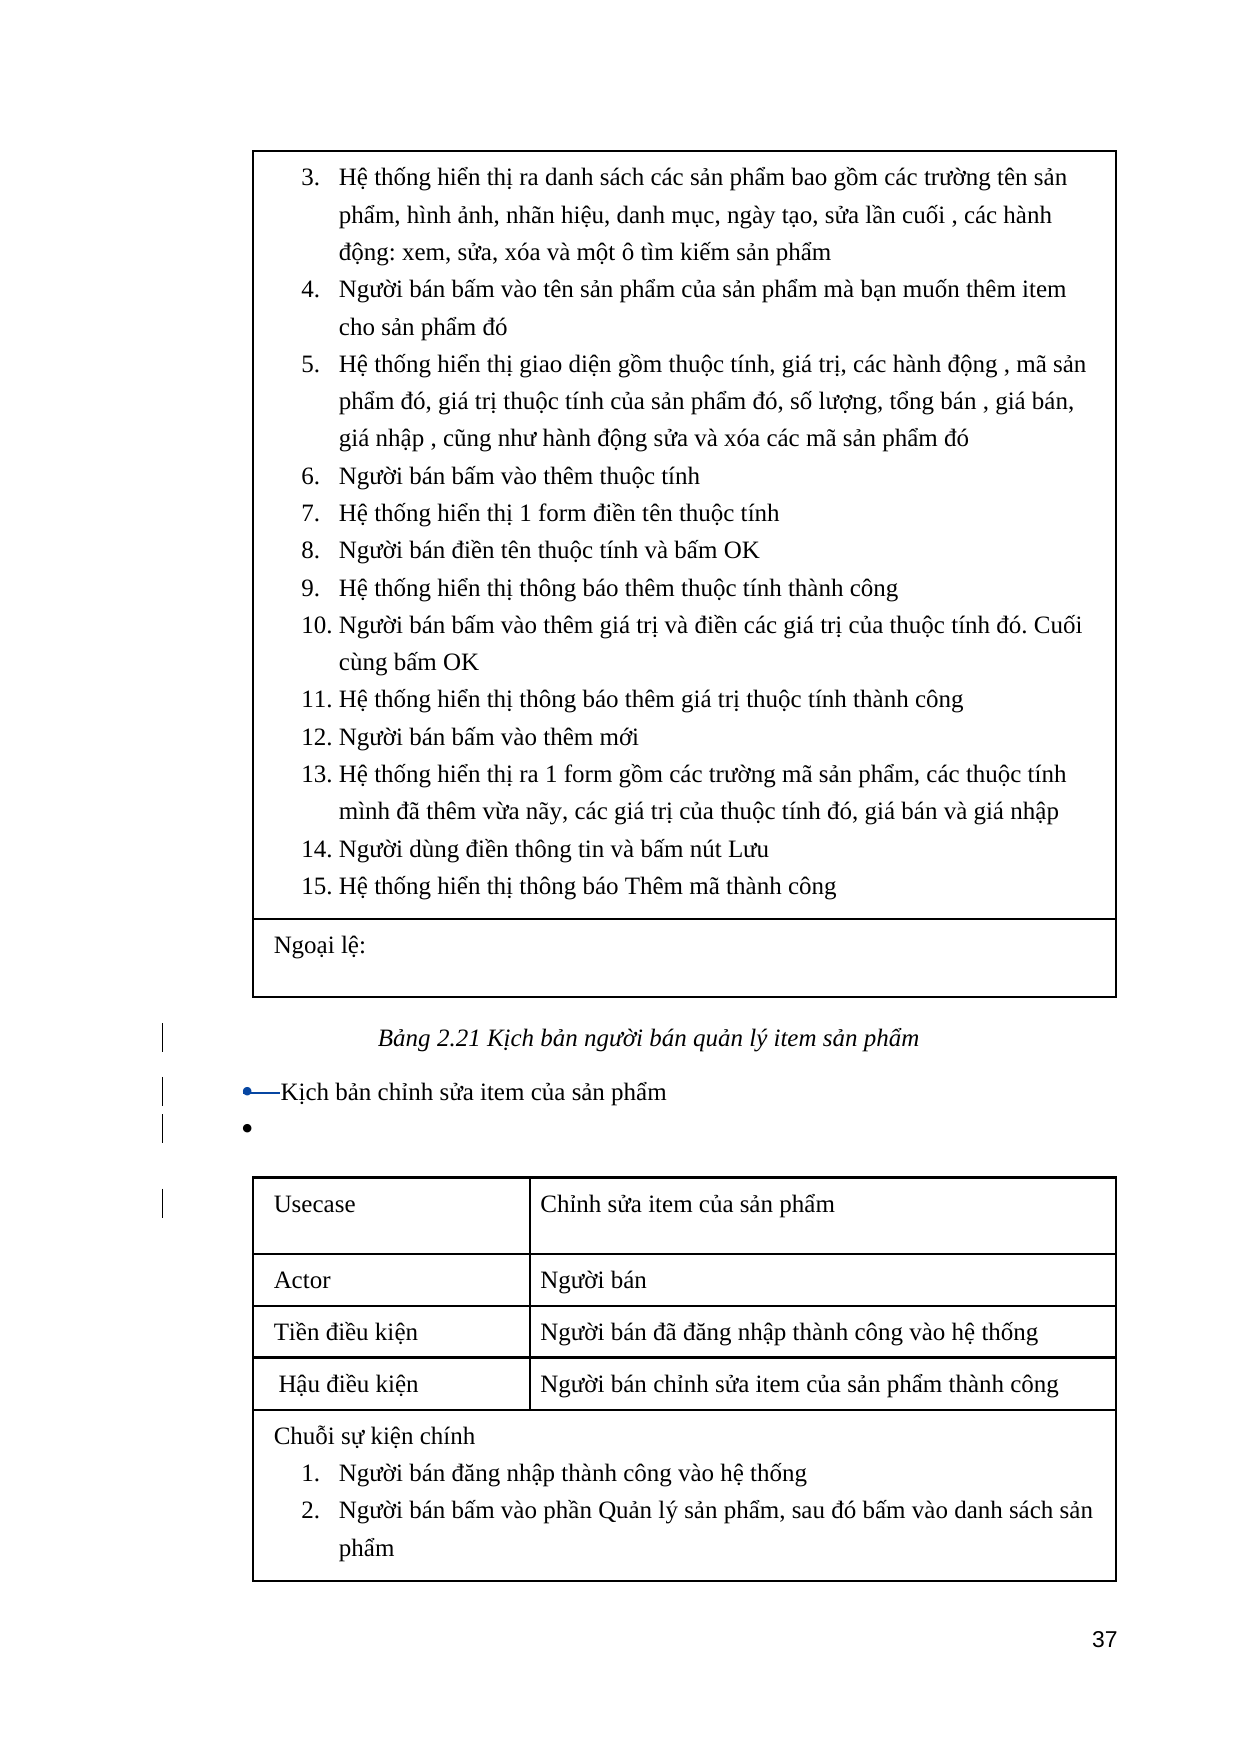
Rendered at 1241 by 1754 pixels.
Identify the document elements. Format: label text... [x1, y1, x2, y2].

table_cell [254, 152, 1115, 918]
table_header Chỉnh sửa item của sản phẩm [531, 1179, 1115, 1253]
table_cell Hậu điều kiện [254, 1359, 529, 1408]
list Kịch bản chỉnh sửa item của sản phẩm [243, 1077, 1122, 1106]
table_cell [254, 1411, 1115, 1580]
table_cell Tiền điều kiện [254, 1307, 529, 1356]
table_cell Ngoại lệ: [254, 920, 1115, 996]
table_cell Actor [254, 1255, 529, 1305]
table_header Usecase [254, 1179, 529, 1253]
text Bảng 2.21 Kịch bản người bán quản lý item sản phẩm [177, 1023, 1122, 1052]
table_cell Người bán đã đăng nhập thành công vào hệ thống [531, 1307, 1115, 1356]
table_cell Người bán [531, 1255, 1115, 1305]
table_cell Người bán chỉnh sửa item của sản phẩm thành công [531, 1359, 1115, 1408]
